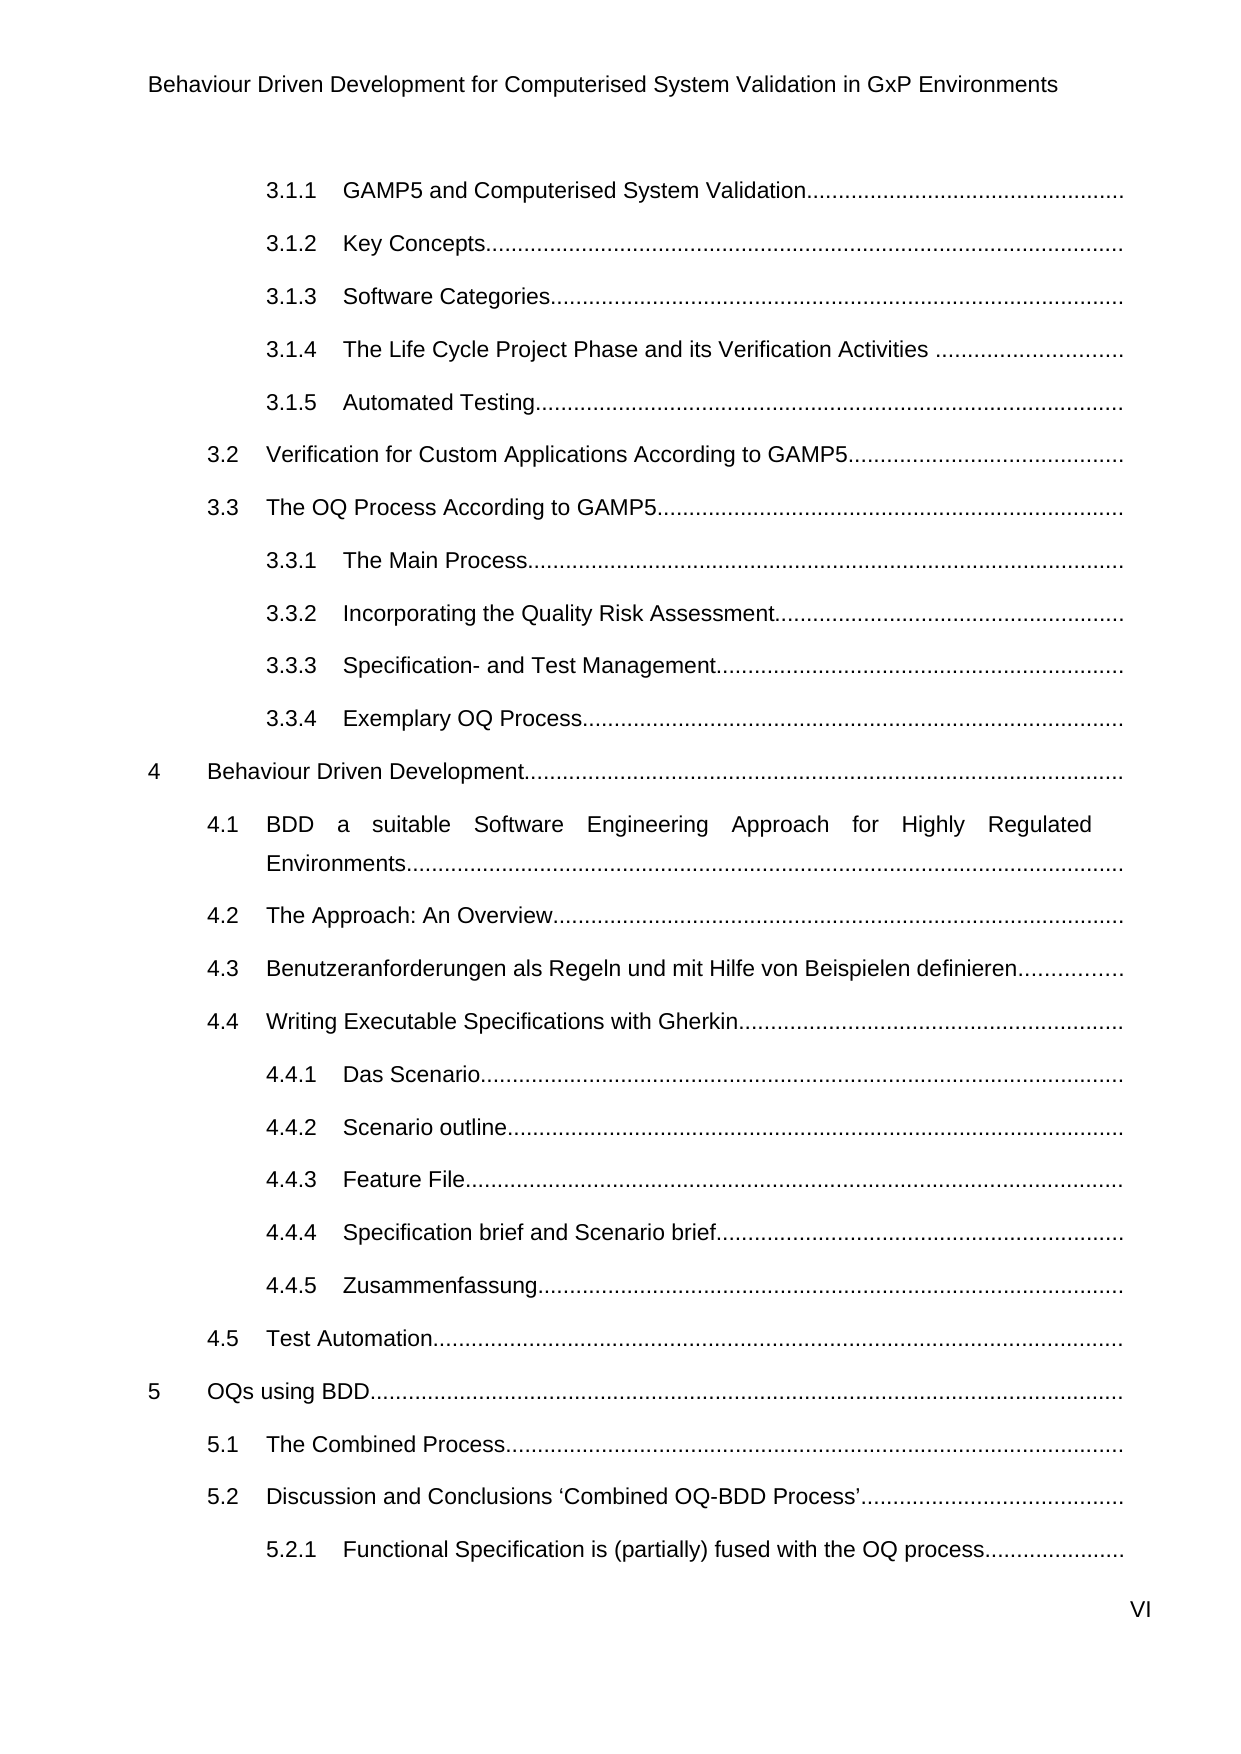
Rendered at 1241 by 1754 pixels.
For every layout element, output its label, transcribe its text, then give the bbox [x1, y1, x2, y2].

text 3.1.1 GAMP5 and Computerised System Validation 10 [266, 177, 1092, 203]
text 3.2 Verification for Custom Applications According to GAMP5 12 [207, 441, 1092, 468]
text 4.2 The Approach: An Overview 20 [207, 902, 1092, 929]
text 4.4.5 Zusammenfassung 26 [266, 1272, 1092, 1298]
text 3.3 The OQ Process According to GAMP5 14 [207, 494, 1092, 520]
text 5.1 The Combined Process 29 [207, 1431, 1092, 1457]
text 3.3.1 The Main Process 14 [266, 547, 1092, 573]
text 4.4.1 Das Scenario 24 [266, 1061, 1092, 1087]
text 4.4.4 Specification brief and Scenario brief 26 [266, 1219, 1092, 1246]
text 3.3.2 Incorporating the Quality Risk Assessment 15 [266, 600, 1092, 626]
text 3.1.4 The Life Cycle Project Phase and its Verification Activities 11 [266, 336, 1092, 362]
text 4 Behaviour Driven Development 19 [148, 758, 1092, 784]
text 3.1.5 Automated Testing 12 [266, 388, 1092, 415]
text 5.2 Discussion and Conclusions ‘Combined OQ-BDD Process’ 31 [207, 1483, 1092, 1510]
text 4.4.3 Feature File 25 [266, 1166, 1092, 1193]
text 3.3.4 Exemplary OQ Process 17 [266, 705, 1092, 732]
text 4.4 Writing Executable Specifications with Gherkin 24 [207, 1008, 1092, 1034]
text 4.4.2 Scenario outline 25 [266, 1114, 1092, 1140]
text 4.5 Test Automation 27 [207, 1325, 1092, 1351]
text 3.3.3 Specification- and Test Management 15 [266, 652, 1092, 679]
text 5 OQs using BDD 29 [148, 1378, 1092, 1404]
text 4.1 BDD a suitable Software Engineering Approach for Highly Regulated Environments 19 [207, 811, 1092, 877]
text 3.1.3 Software Categories 11 [266, 283, 1092, 309]
text 5.2.1 Functional Specification is (partially) fused with the OQ process 31 [266, 1536, 1092, 1562]
text 4.3 Benutzeranforderungen als Regeln und mit Hilfe von Beispielen definieren 22 [207, 955, 1092, 982]
text 3.1.2 Key Concepts 10 [266, 230, 1092, 256]
